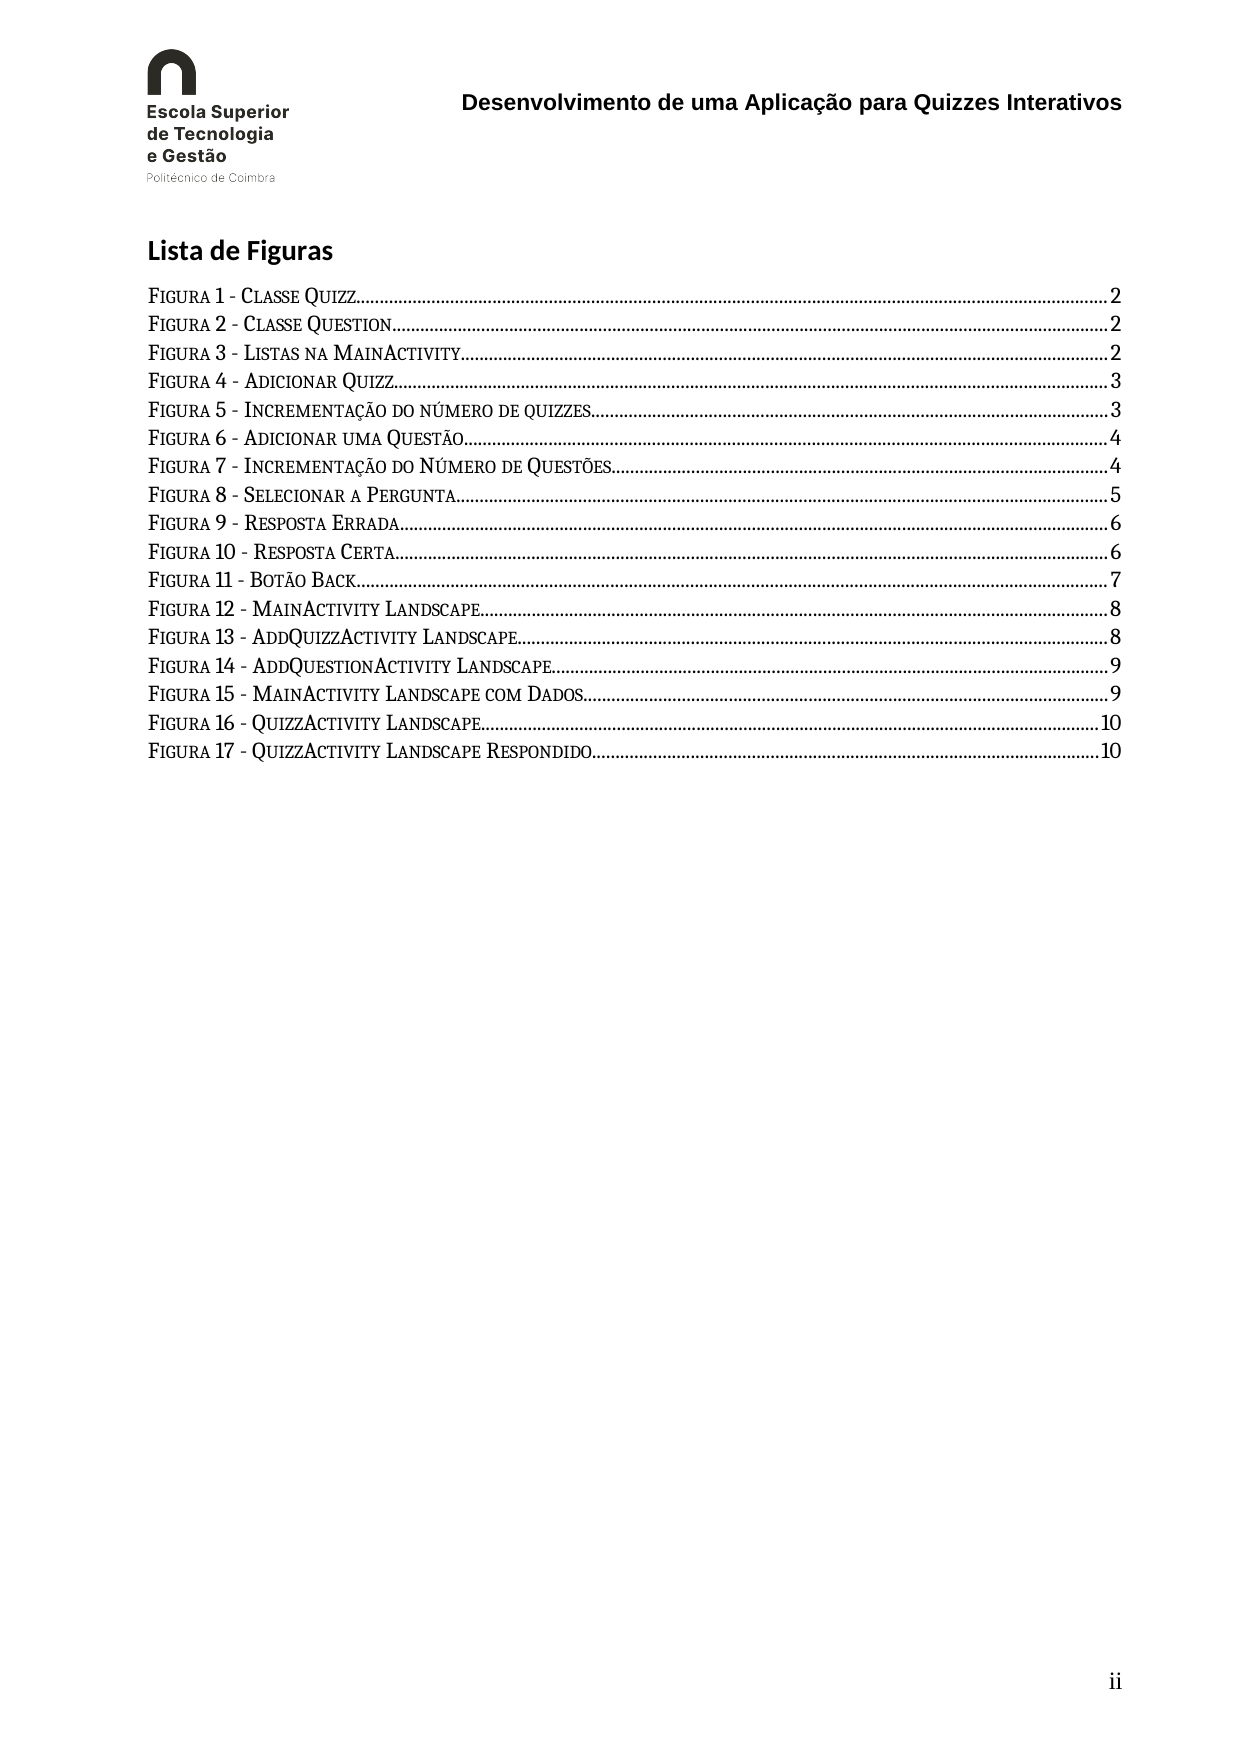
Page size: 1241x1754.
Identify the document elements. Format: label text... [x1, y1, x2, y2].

text Figura 16 - QuizzActivity Landscape 10 [148, 709, 1122, 736]
text Figura 9 - Resposta Errada 6 [148, 510, 1122, 537]
text Figura 8 - Selecionar a Pergunta 5 [148, 482, 1122, 508]
text Figura 3 - Listas na MainActivity 2 [148, 339, 1122, 366]
text Figura 15 - MainActivity Landscape com Dados 9 [148, 681, 1122, 707]
text Figura 17 - QuizzActivity Landscape Respondido 10 [148, 738, 1122, 764]
text Figura 11 - Botão Back 7 [148, 567, 1122, 593]
picture [147, 49, 289, 182]
text Figura 13 - AddQuizzActivity Landscape 8 [148, 624, 1122, 650]
text Figura 4 - Adicionar Quizz 3 [148, 368, 1122, 394]
text Figura 12 - MainActivity Landscape 8 [148, 596, 1122, 622]
text Figura 6 - Adicionar uma Questão 4 [148, 425, 1122, 451]
text Figura 2 - Classe Question 2 [148, 311, 1122, 337]
text Figura 14 - AddQuestionActivity Landscape 9 [148, 652, 1122, 679]
text Figura 5 - Incrementação do número de quizzes 3 [148, 396, 1122, 423]
text Figura 7 - Incrementação do Número de Questões 4 [148, 453, 1122, 480]
text Figura 1 - Classe Quizz 2 [148, 283, 1122, 309]
text Figura 10 - Resposta Certa 6 [148, 539, 1122, 565]
subtitle Lista de Figuras [148, 232, 1122, 267]
